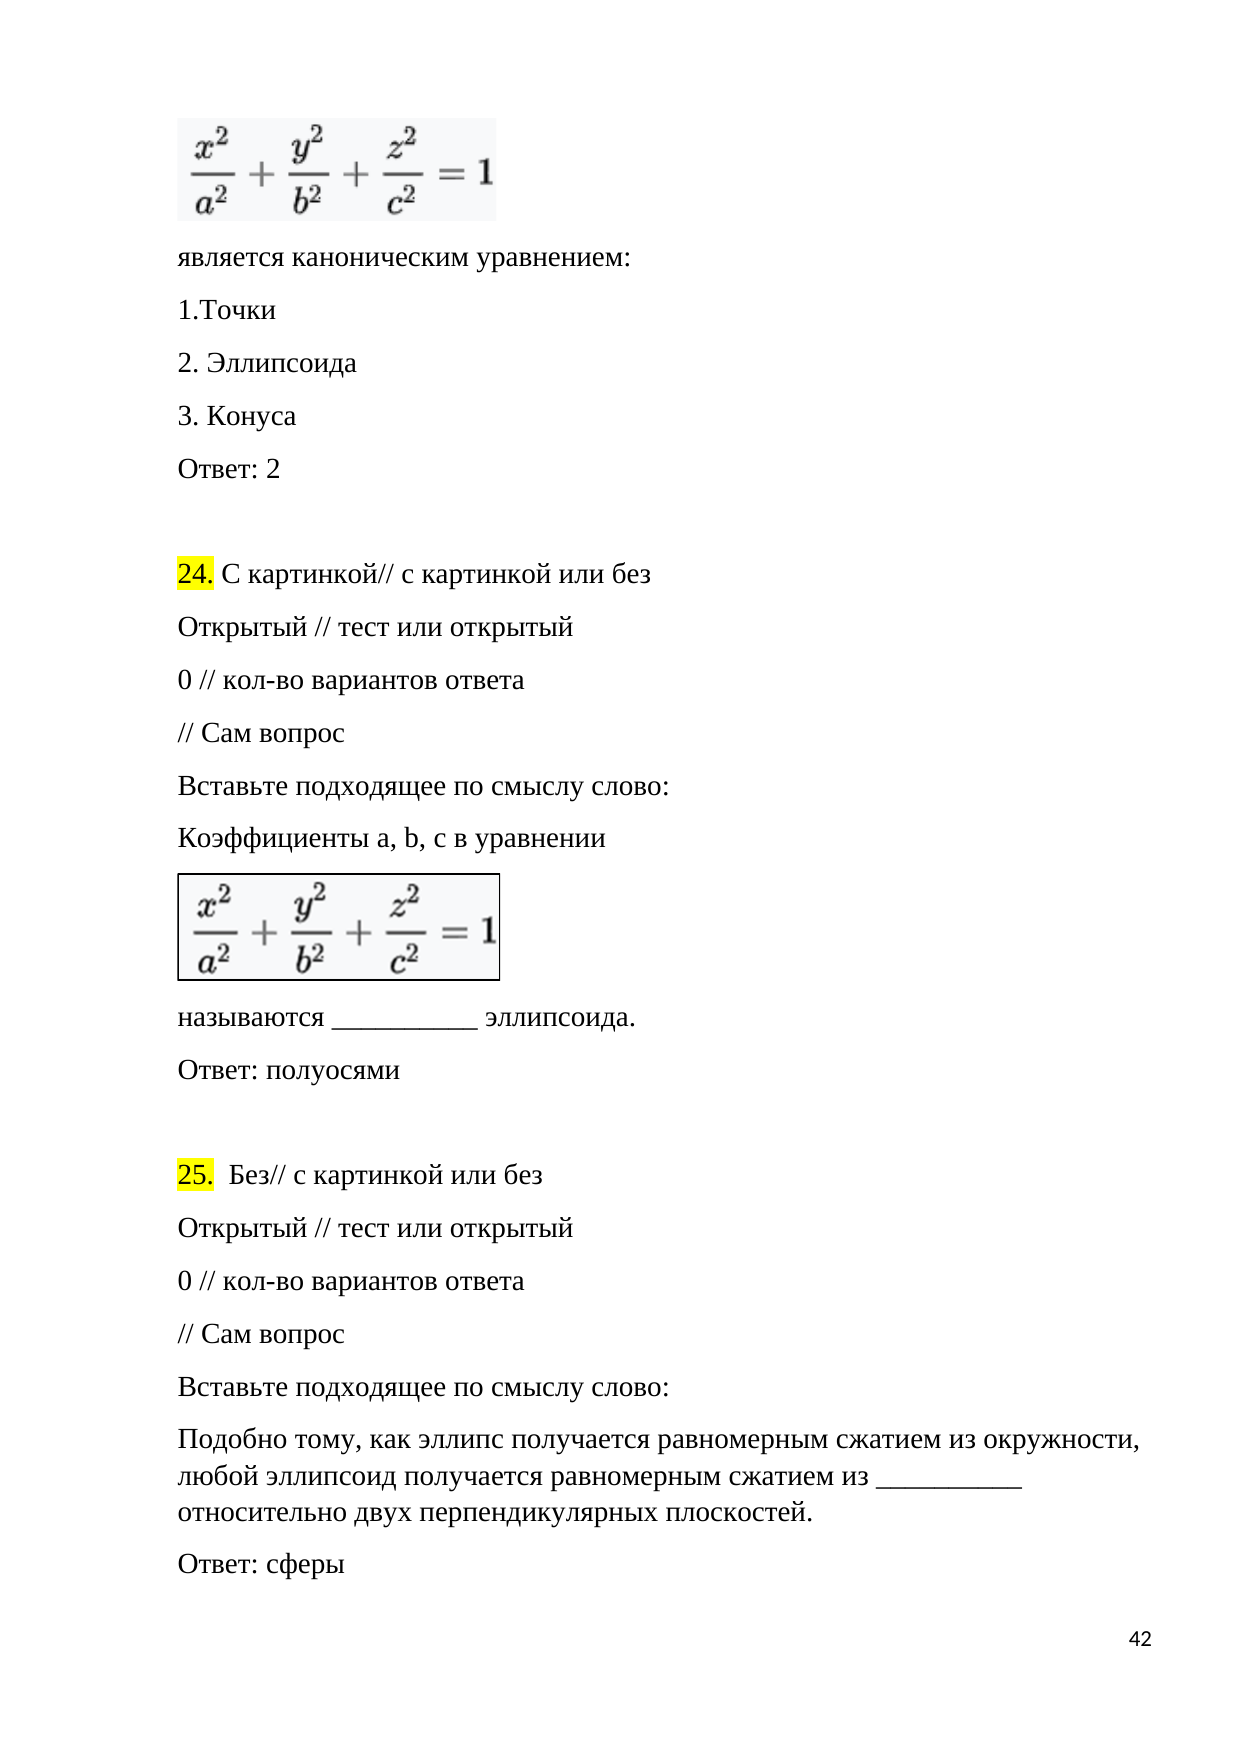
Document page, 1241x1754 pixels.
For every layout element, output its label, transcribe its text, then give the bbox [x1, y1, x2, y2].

text Вставьте подходящее по смыслу слово: [177, 1369, 1152, 1402]
text Ответ: сферы [177, 1547, 1152, 1580]
text Открытый // тест или открытый [177, 1210, 1152, 1244]
picture [177, 118, 497, 221]
text 2. Эллипсоида [177, 345, 1152, 379]
text Подобно тому, как эллипс получается равномерным сжатием из окружности, любой эллипсоид получается равномерным сжатием из __________ относительно двух перпендикулярных плоскостей. [177, 1422, 1152, 1527]
text Открытый // тест или открытый [177, 609, 1152, 643]
text Коэффициенты a, b, c в уравнении [177, 820, 1152, 854]
text 24. С картинкой// с картинкой или без [214, 556, 1152, 590]
text Ответ: 2 [177, 451, 1152, 484]
text является каноническим уравнением: [177, 239, 1152, 273]
text 3. Конуса [177, 398, 1152, 431]
text 1.Точки [177, 292, 1152, 326]
text 0 // кол-во вариантов ответа [177, 662, 1152, 696]
text Вставьте подходящее по смыслу слово: [177, 768, 1152, 801]
text Ответ: полуосями [177, 1052, 1152, 1085]
text // Сам вопрос [177, 715, 1152, 748]
text называются __________ эллипсоида. [177, 999, 1152, 1033]
text 25. Без// с картинкой или без [177, 1157, 1152, 1191]
text // Сам вопрос [177, 1316, 1152, 1349]
picture [177, 873, 501, 981]
text 0 // кол-во вариантов ответа [177, 1263, 1152, 1297]
